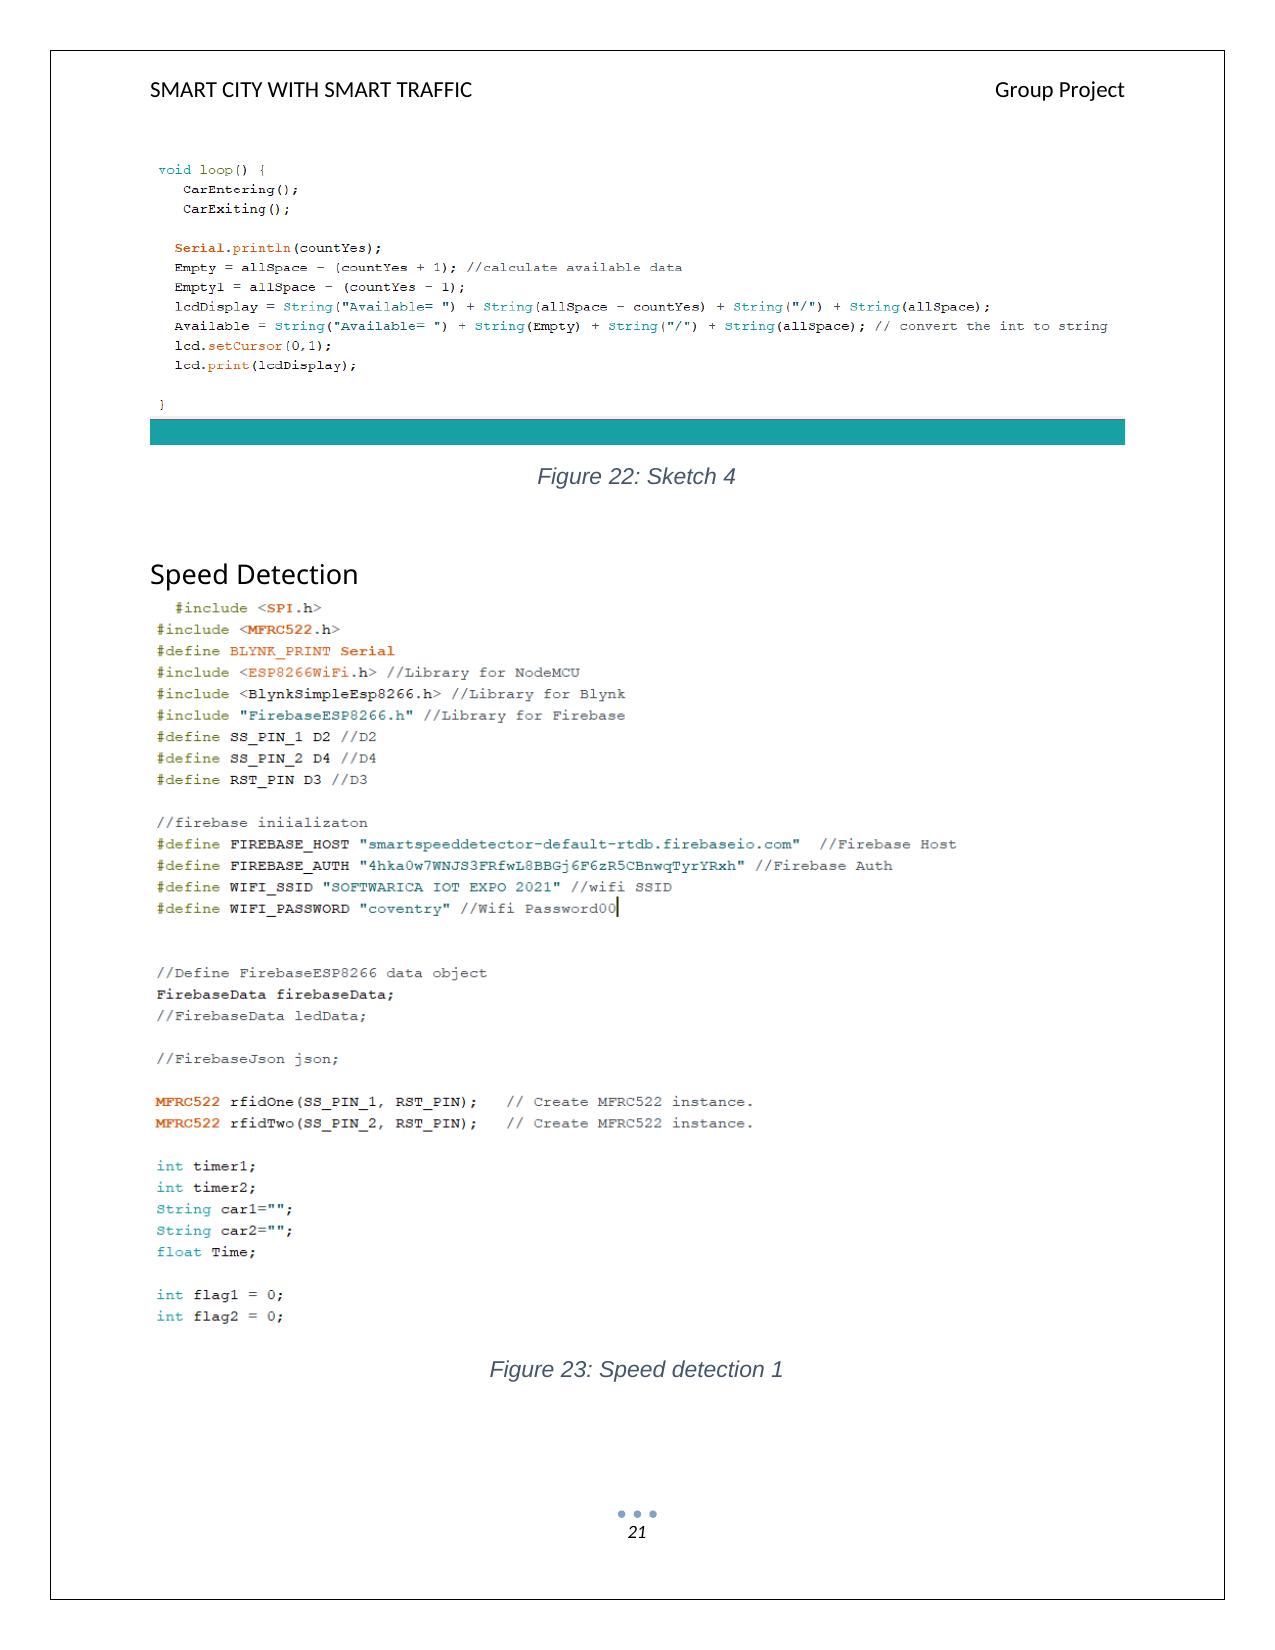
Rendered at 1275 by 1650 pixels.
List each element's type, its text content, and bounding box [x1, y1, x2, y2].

text Figure 22: Sketch 4 [150, 463, 1125, 489]
subtitle Speed Detection [150, 555, 1125, 592]
text Figure 23: Speed detection 1 [150, 1356, 1125, 1382]
picture [150, 150, 1125, 445]
picture [150, 595, 1125, 1337]
